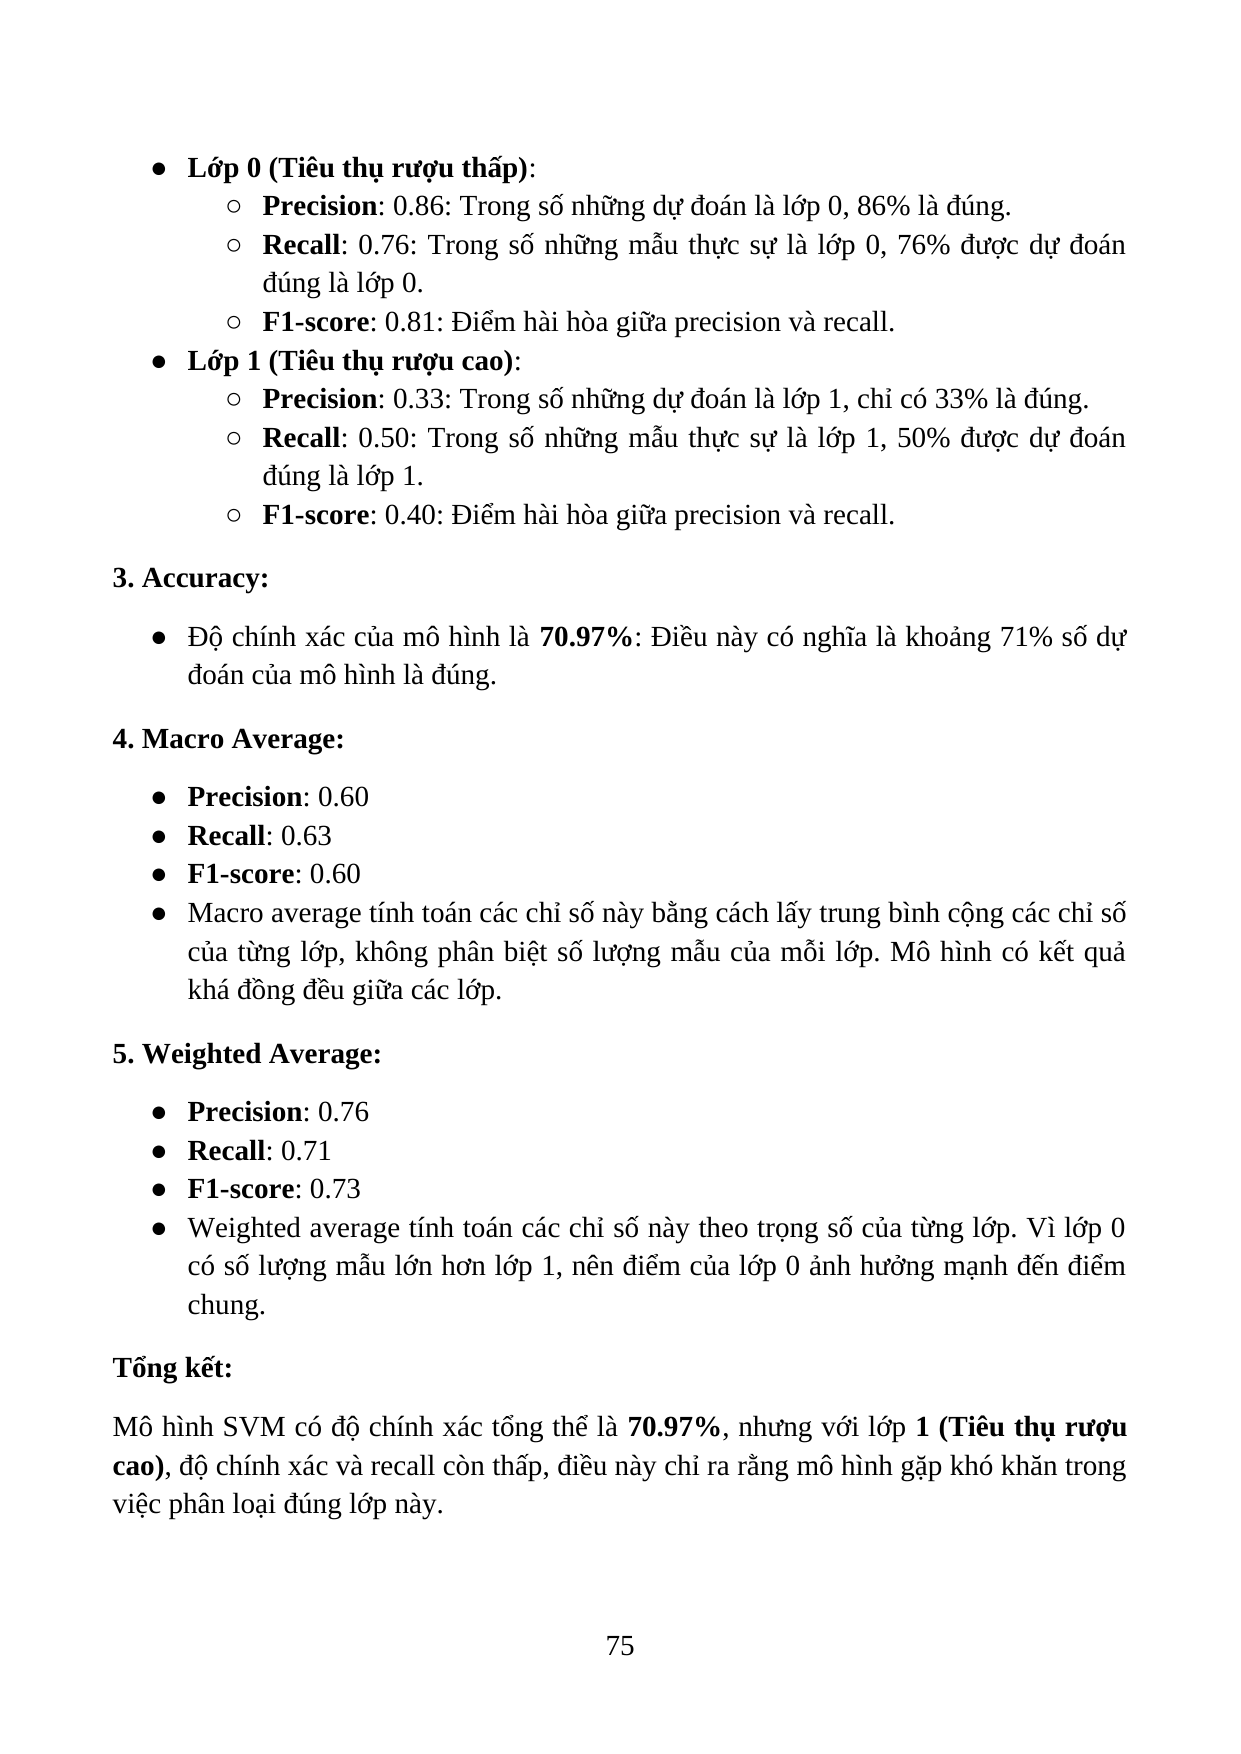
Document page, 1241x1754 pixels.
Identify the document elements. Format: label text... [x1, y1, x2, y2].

list Recall: 0.76: Trong số những mẫu thực sự là lớp 0, 76% được dự đoán đúng là lớp 0. [225, 227, 1128, 299]
text Tổng kết: [112, 1351, 1128, 1384]
text Mô hình SVM có độ chính xác tổng thể là 70.97%, nhưng với lớp 1 (Tiêu thụ rượu cao), độ chính xác và recall còn thấp, điều này chỉ ra rằng mô hình gặp khó khăn trong việc phân loại đúng lớp này. [112, 1409, 1128, 1520]
list Precision: 0.60 [150, 779, 1128, 813]
list Lớp 0 (Tiêu thụ rượu thấp): [150, 150, 1128, 183]
list Độ chính xác của mô hình là 70.97%: Điều này có nghĩa là khoảng 71% số dự đoán của mô hình là đúng. [150, 619, 1128, 691]
text 5. Weighted Average: [112, 1036, 1128, 1069]
list F1-score: 0.40: Điểm hài hòa giữa precision và recall. [225, 497, 1128, 530]
list Recall: 0.50: Trong số những mẫu thực sự là lớp 1, 50% được dự đoán đúng là lớp 1. [225, 420, 1128, 492]
list F1-score: 0.81: Điểm hài hòa giữa precision và recall. [225, 304, 1128, 338]
list Precision: 0.86: Trong số những dự đoán là lớp 0, 86% là đúng. [225, 188, 1128, 222]
list F1-score: 0.60 [150, 857, 1128, 890]
list Precision: 0.76 [150, 1094, 1128, 1128]
list Weighted average tính toán các chỉ số này theo trọng số của từng lớp. Vì lớp 0 có số lượng mẫu lớn hơn lớp 1, nên điểm của lớp 0 ảnh hưởng mạnh đến điểm chung. [150, 1210, 1128, 1321]
list Recall: 0.63 [150, 818, 1128, 852]
text 4. Macro Average: [112, 721, 1128, 754]
list Lớp 1 (Tiêu thụ rượu cao): [150, 343, 1128, 376]
text 3. Accuracy: [112, 560, 1128, 594]
list Macro average tính toán các chỉ số này bằng cách lấy trung bình cộng các chỉ số của từng lớp, không phân biệt số lượng mẫu của mỗi lớp. Mô hình có kết quả khá đồng đều giữa các lớp. [150, 895, 1128, 1006]
list Recall: 0.71 [150, 1133, 1128, 1166]
list F1-score: 0.73 [150, 1171, 1128, 1205]
list Precision: 0.33: Trong số những dự đoán là lớp 1, chỉ có 33% là đúng. [225, 381, 1128, 415]
